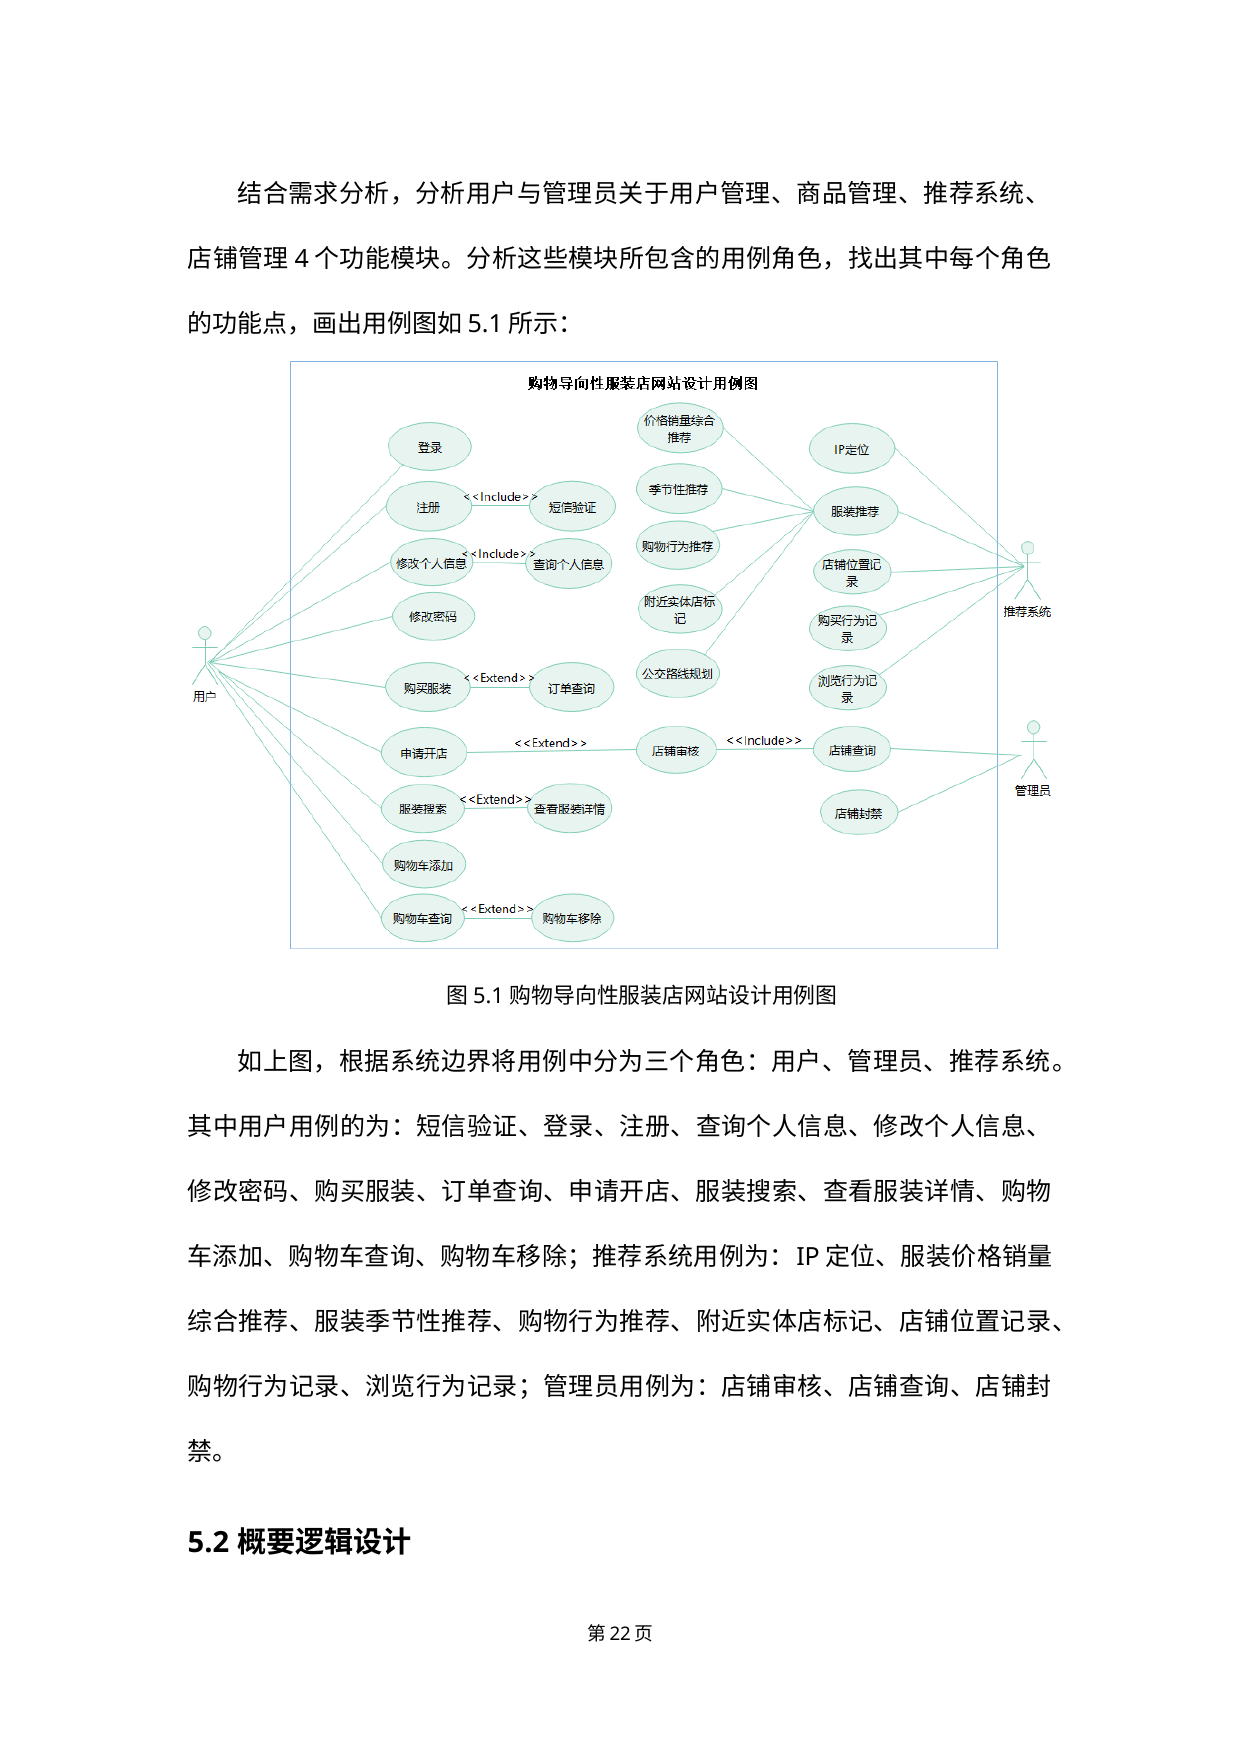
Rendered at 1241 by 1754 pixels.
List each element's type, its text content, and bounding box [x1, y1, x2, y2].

text 图5.1 购物导向性服装店网站设计用例图 [187, 949, 1053, 1011]
text 结合需求分析，分析用户与管理员关于用户管理、商品管理、推荐系统、店铺管理4个功能模块。分析这些模块所包含的用例角色，找出其中每个角色的功能点，画出用例图如5.1所示： [187, 159, 1053, 354]
text 如上图，根据系统边界将用例中分为三个角色：用户、管理员、推荐系统。其中用户用例的为：短信验证、登录、注册、查询个人信息、修改个人信息、修改密码、购买服装、订单查询、申请开店、服装搜索、查看服装详情、购物车添加、购物车查询、购物车移除；推荐系统用例为：IP定位、服装价格销量综合推荐、服装季节性推荐、购物行为推荐、附近实体店标记、店铺位置记录、购物行为记录、浏览行为记录；管理员用例为：店铺审核、店铺查询、店铺封禁。 [187, 1027, 1053, 1482]
title 5.2 概要逻辑设计 [187, 1507, 1053, 1572]
picture [187, 360, 1053, 949]
